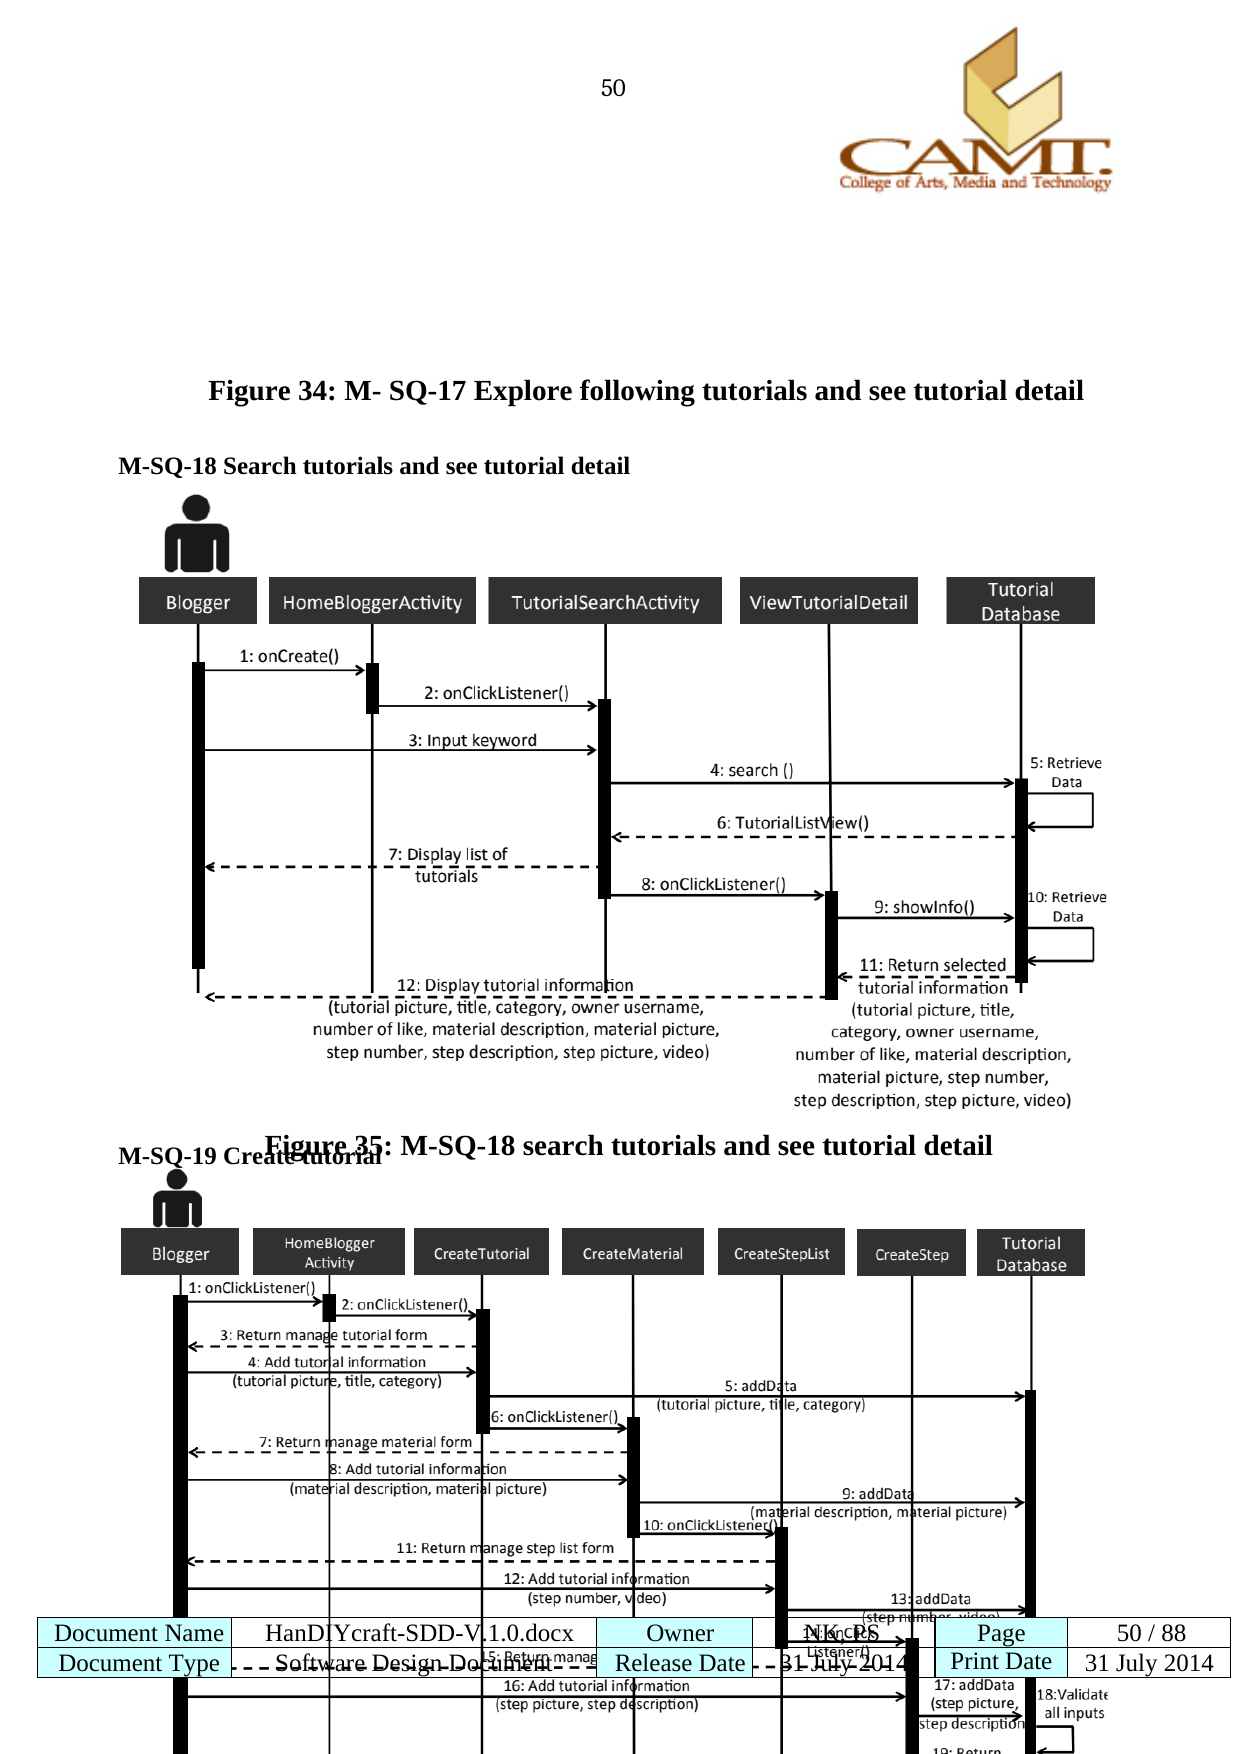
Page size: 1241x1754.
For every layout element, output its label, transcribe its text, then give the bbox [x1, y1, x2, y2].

picture [755, 18, 1221, 207]
text M-SQ-18 Search tutorials and see tutorial detail [118, 451, 1108, 479]
text M-SQ-19 Create tutorial [118, 1141, 1108, 1169]
